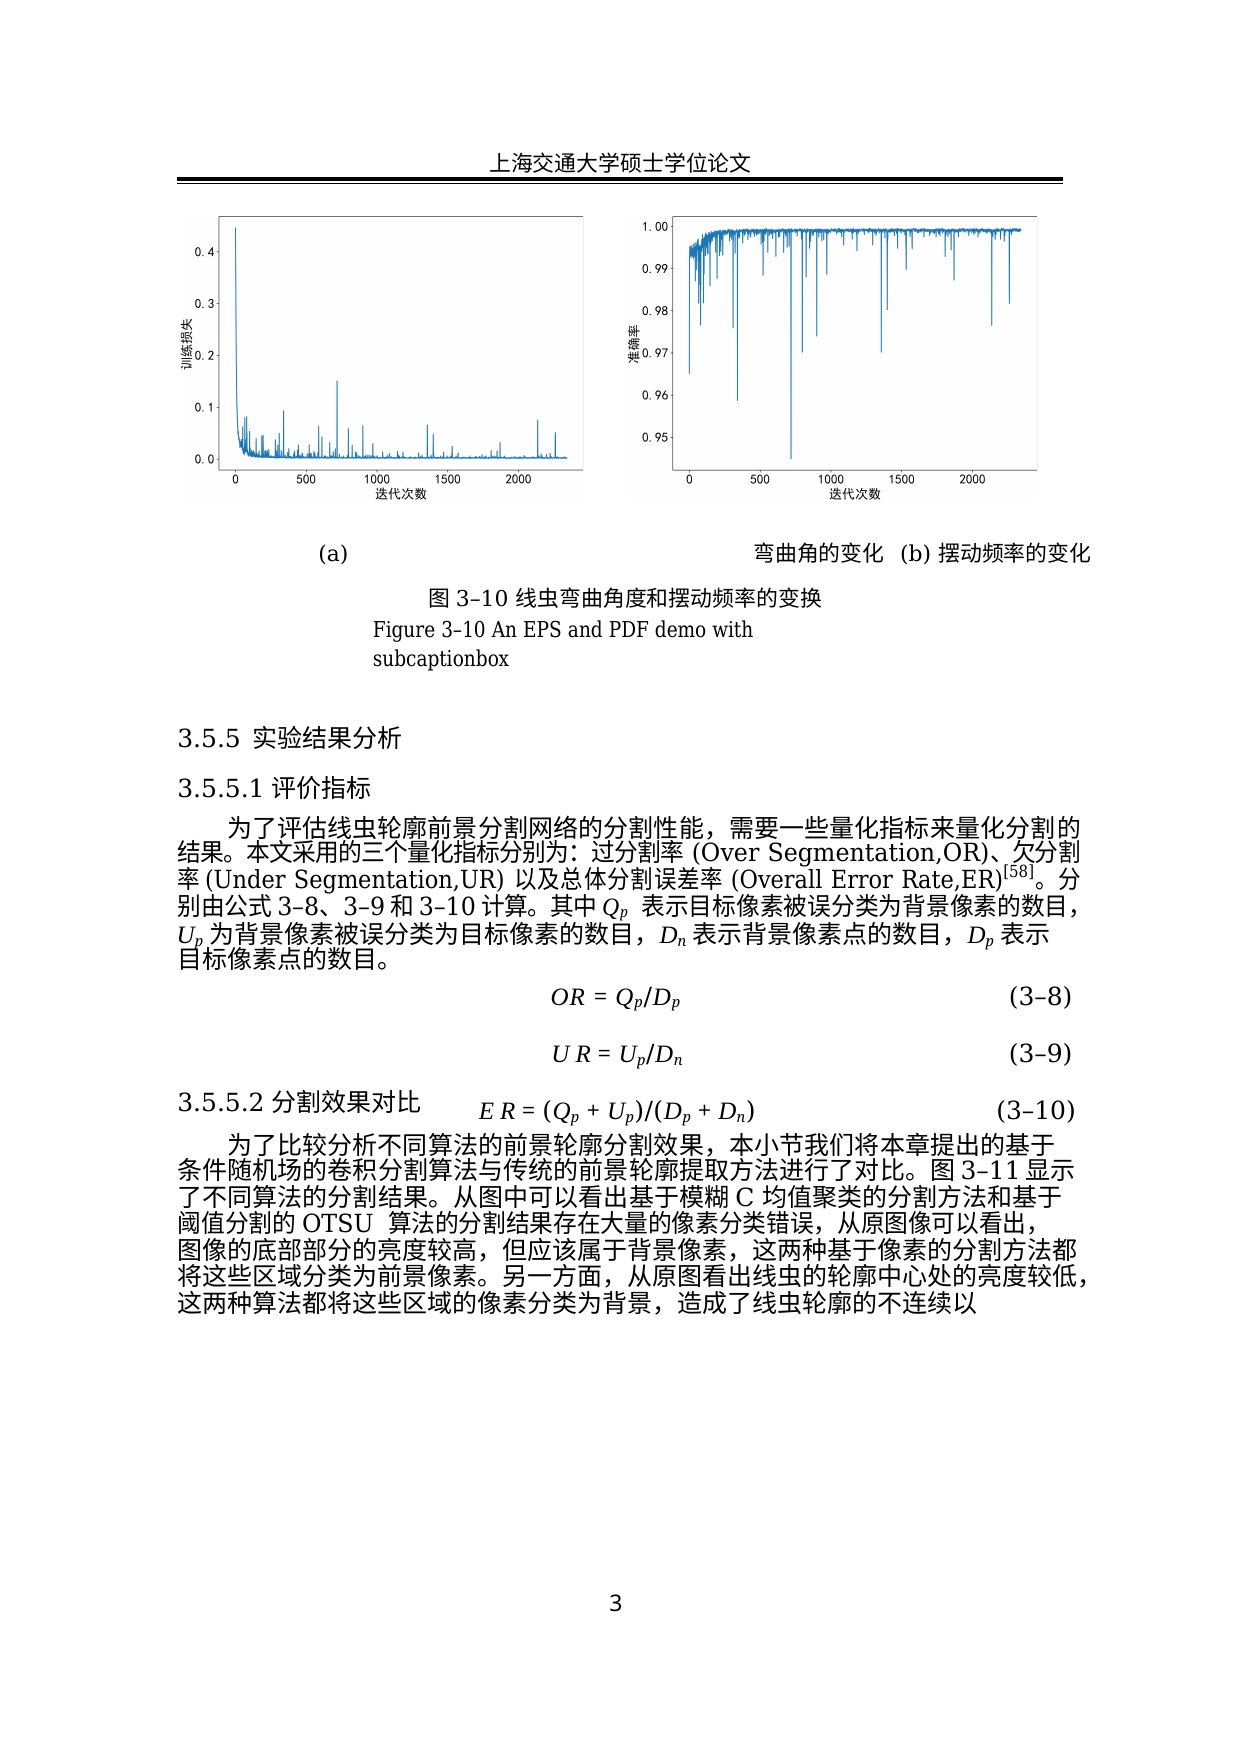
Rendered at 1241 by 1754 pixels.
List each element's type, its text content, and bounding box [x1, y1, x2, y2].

list 评价指标 [177, 758, 1173, 808]
picture [627, 216, 1038, 500]
list 弯曲角的变化 (b) 摆动频率的变化 [318, 536, 1173, 568]
text 图 3–10 线虫弯曲角度和摆动频率的变换Figure 3–10 An EPS and PDF demo with subcaptionbox [373, 583, 868, 672]
list 分割效果对比 [177, 1085, 425, 1119]
text OR = Qp/Dp (3–8) [550, 978, 1173, 1012]
text Up 为背景像素被误分类为目标像素的数目，Dn 表示背景像素点的数目，Dp 表示目标像素点的数目。 [176, 922, 1063, 975]
picture [180, 216, 584, 500]
text E R = (Qp + Up)/(Dp + Dn) (3–10) [478, 1093, 1173, 1127]
list 实验结果分析 [177, 706, 1173, 758]
text 为了比较分析不同算法的前景轮廓分割效果，本小节我们将本章提出的基于条件随机场的卷积分割算法与传统的前景轮廓提取方法进行了对比。图3–11显示了不同算法的分割结果。从图中可以看出基于模糊 C 均值聚类的分割方法和基于阈值分割的 OTSU 算法的分割结果存在大量的像素分类错误，从原图像可以看出， 图像的底部部分的亮度较高，但应该属于背景像素，这两种基于像素的分割方法都将这些区域分类为前景像素。另一方面，从原图看出线虫的轮廓中心处的亮度较低，这两种算法都将这些区域的像素分类为背景，造成了线虫轮廓的不连续以 [177, 1134, 1079, 1319]
text 为了评估线虫轮廓前景分割网络的分割性能，需要一些量化指标来量化分割的结果。本文采用的三个量化指标分别为：过分割率 (Over Segmentation,OR)、欠分割率 (Under Segmentation,UR) 以及总体分割误差率 (Overall Error Rate,ER)[58]。分别由公式3–8、3–9和3–10计算。其中 Qp 表示目标像素被误分类为背景像素的数目， [177, 816, 1081, 922]
text U R = Up/Dn (3–9) [551, 1035, 1173, 1069]
